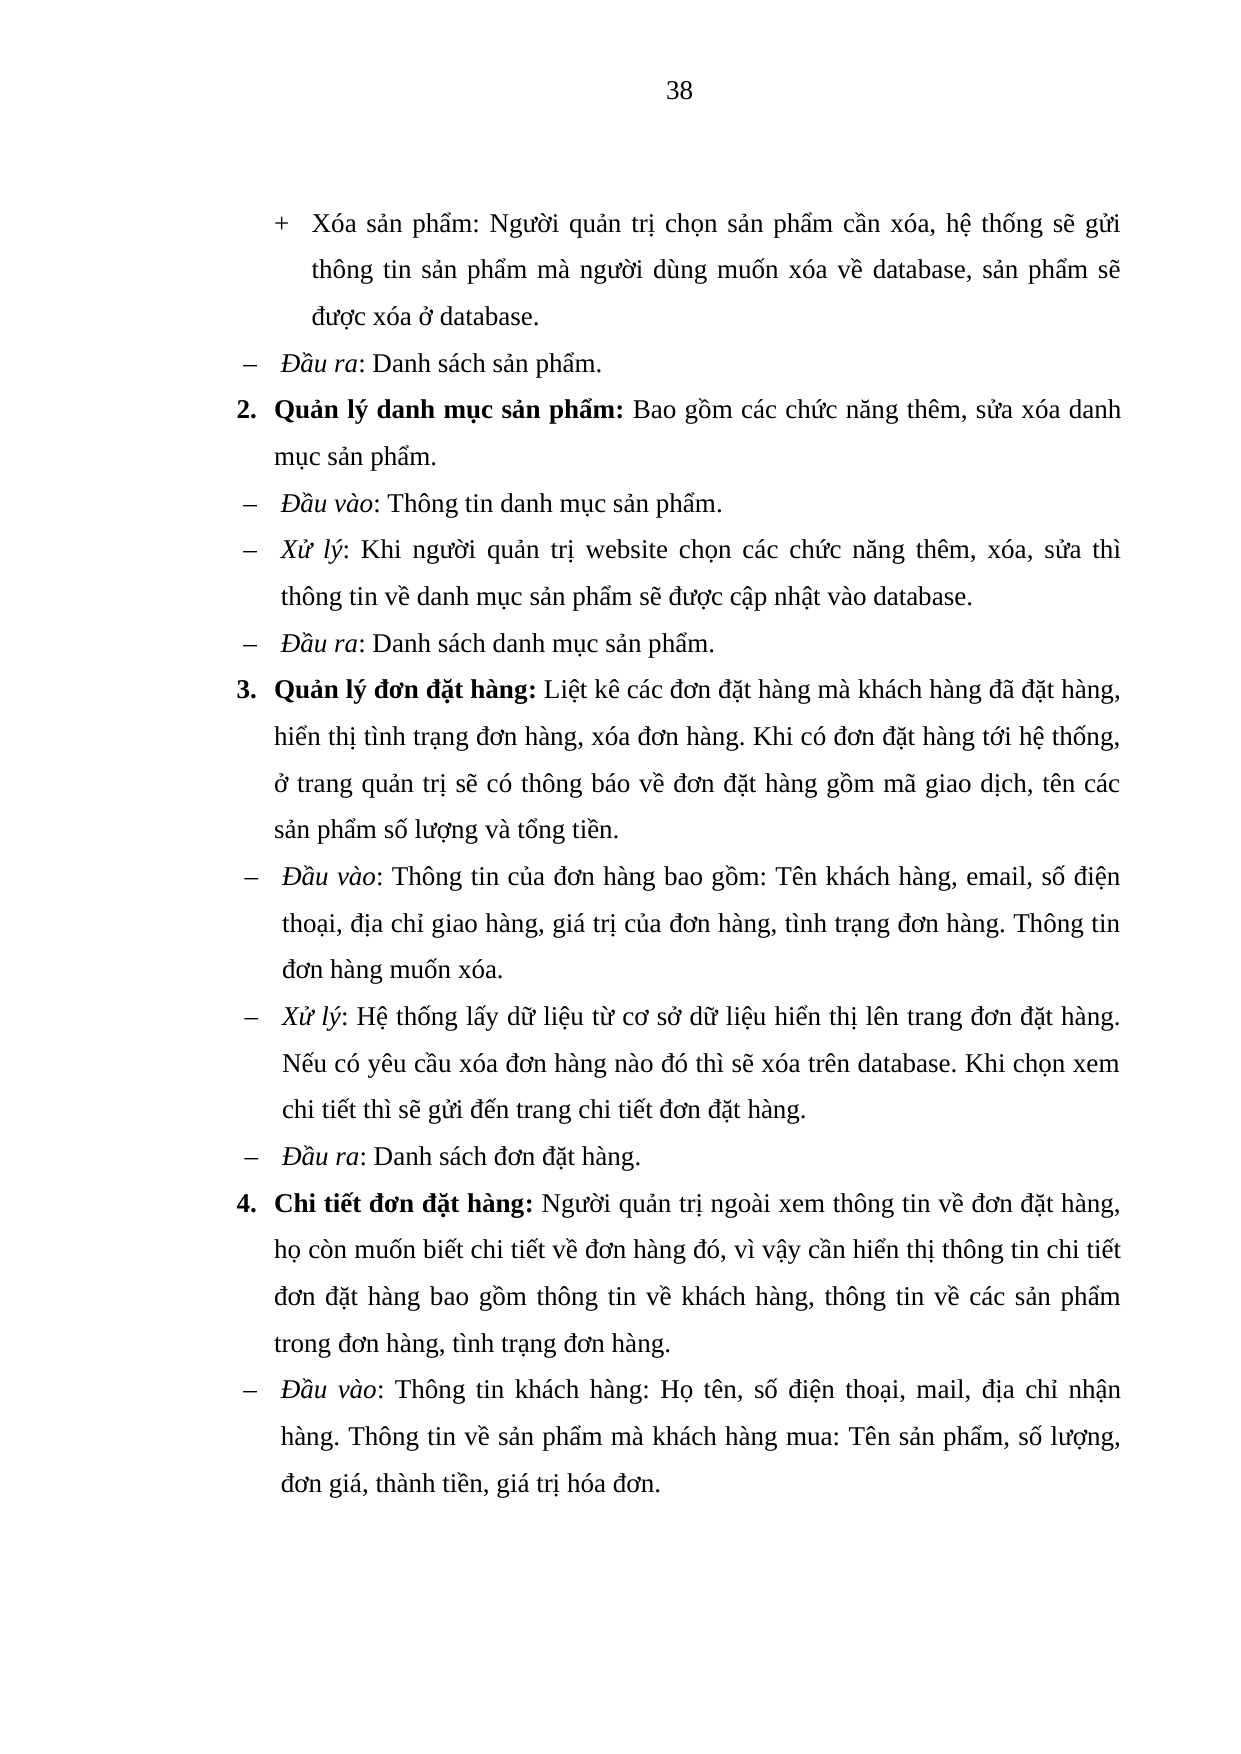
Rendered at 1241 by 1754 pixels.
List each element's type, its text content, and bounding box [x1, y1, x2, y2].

list Đầu ra: Danh sách danh mục sản phẩm. [243, 627, 1122, 658]
list Quản lý đơn đặt hàng: Liệt kê các đơn đặt hàng mà khách hàng đã đặt hàng, hiển thị tình trạng đơn hàng, xóa đơn hàng. Khi có đơn đặt hàng tới hệ thống, ở trang quản trị sẽ có thông báo về đơn đặt hàng gồm mã giao dịch, tên các sản phẩm số lượng và tổng tiền. [236, 673, 1122, 844]
list Xóa sản phẩm: Người quản trị chọn sản phẩm cần xóa, hệ thống sẽ gửi thông tin sản phẩm mà người dùng muốn xóa về database, sản phẩm sẽ được xóa ở database. [274, 207, 1122, 331]
list Xử lý: Hệ thống lấy dữ liệu từ cơ sở dữ liệu hiển thị lên trang đơn đặt hàng. Nếu có yêu cầu xóa đơn hàng nào đó thì sẽ xóa trên database. Khi chọn xem chi tiết thì sẽ gửi đến trang chi tiết đơn đặt hàng. [244, 1000, 1122, 1124]
list Đầu vào: Thông tin của đơn hàng bao gồm: Tên khách hàng, email, số điện thoại, địa chỉ giao hàng, giá trị của đơn hàng, tình trạng đơn hàng. Thông tin đơn hàng muốn xóa. [244, 860, 1122, 984]
list Chi tiết đơn đặt hàng: Người quản trị ngoài xem thông tin về đơn đặt hàng, họ còn muốn biết chi tiết về đơn hàng đó, vì vậy cần hiển thị thông tin chi tiết đơn đặt hàng bao gồm thông tin về khách hàng, thông tin về các sản phẩm trong đơn hàng, tình trạng đơn hàng. [236, 1187, 1122, 1358]
list Đầu ra: Danh sách đơn đặt hàng. [244, 1140, 1122, 1171]
list Quản lý danh mục sản phẩm: Bao gồm các chức năng thêm, sửa xóa danh mục sản phẩm. [236, 393, 1122, 471]
list Đầu vào: Thông tin danh mục sản phẩm. [243, 487, 1122, 518]
list Đầu vào: Thông tin khách hàng: Họ tên, số điện thoại, mail, địa chỉ nhận hàng. Thông tin về sản phẩm mà khách hàng mua: Tên sản phẩm, số lượng, đơn giá, thành tiền, giá trị hóa đơn. [243, 1373, 1122, 1498]
list Xử lý: Khi người quản trị website chọn các chức năng thêm, xóa, sửa thì thông tin về danh mục sản phẩm sẽ được cập nhật vào database. [243, 533, 1122, 611]
list Đầu ra: Danh sách sản phẩm. [243, 347, 1122, 378]
